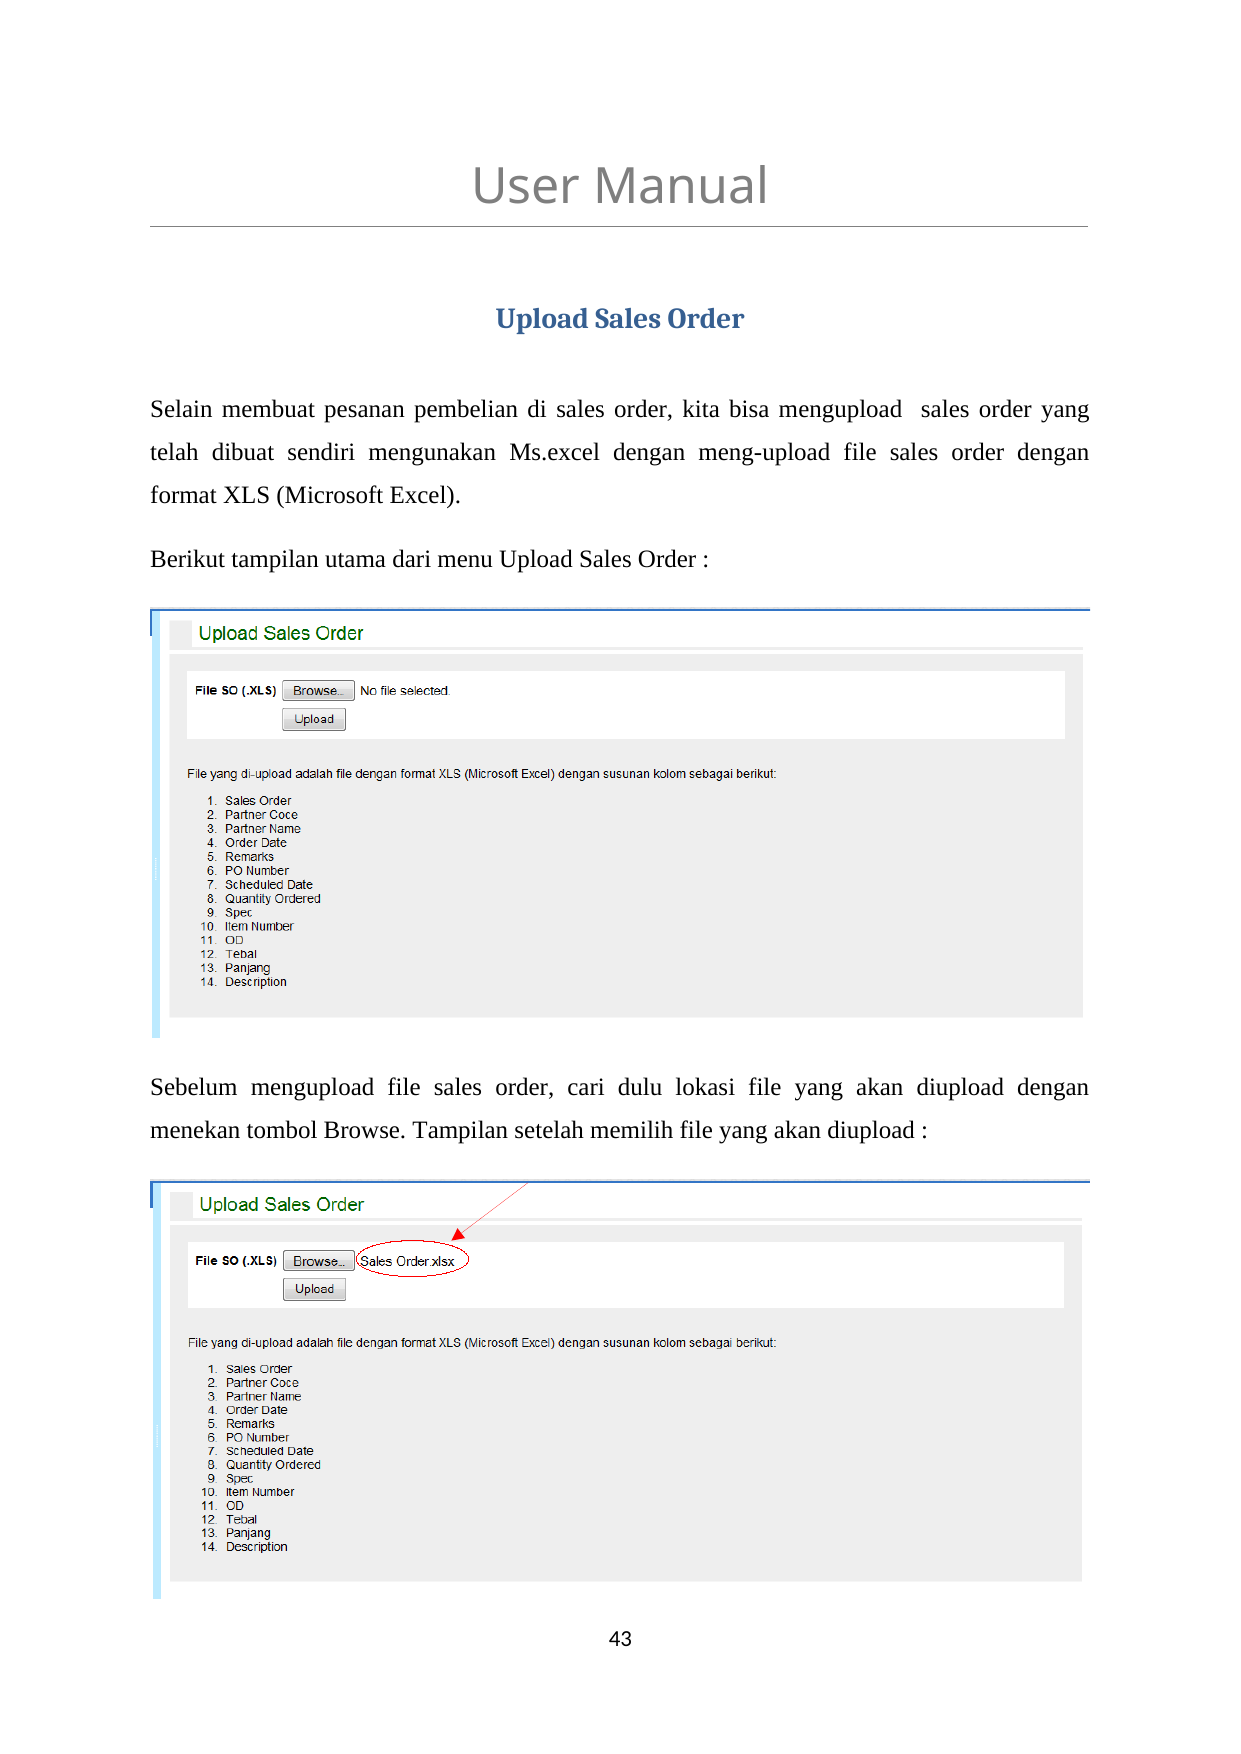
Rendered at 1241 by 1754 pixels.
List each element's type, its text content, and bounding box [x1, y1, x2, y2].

subtitle Upload Sales Order [150, 302, 1090, 336]
text User Manual [150, 150, 1090, 218]
text Sebelum mengupload file sales order, cari dulu lokasi file yang akan diupload dengan menekan tombol Browse. Tampilan setelah memilih file yang akan diupload : [150, 1072, 1090, 1144]
picture [150, 607, 1091, 1038]
text Berikut tampilan utama dari menu Upload Sales Order : [150, 544, 1090, 573]
picture [150, 1179, 1090, 1599]
text Selain membuat pesanan pembelian di sales order, kita bisa mengupload sales order yang telah dibuat sendiri mengunakan Ms.excel dengan meng-upload file sales order dengan format XLS (Microsoft Excel). [150, 394, 1090, 509]
